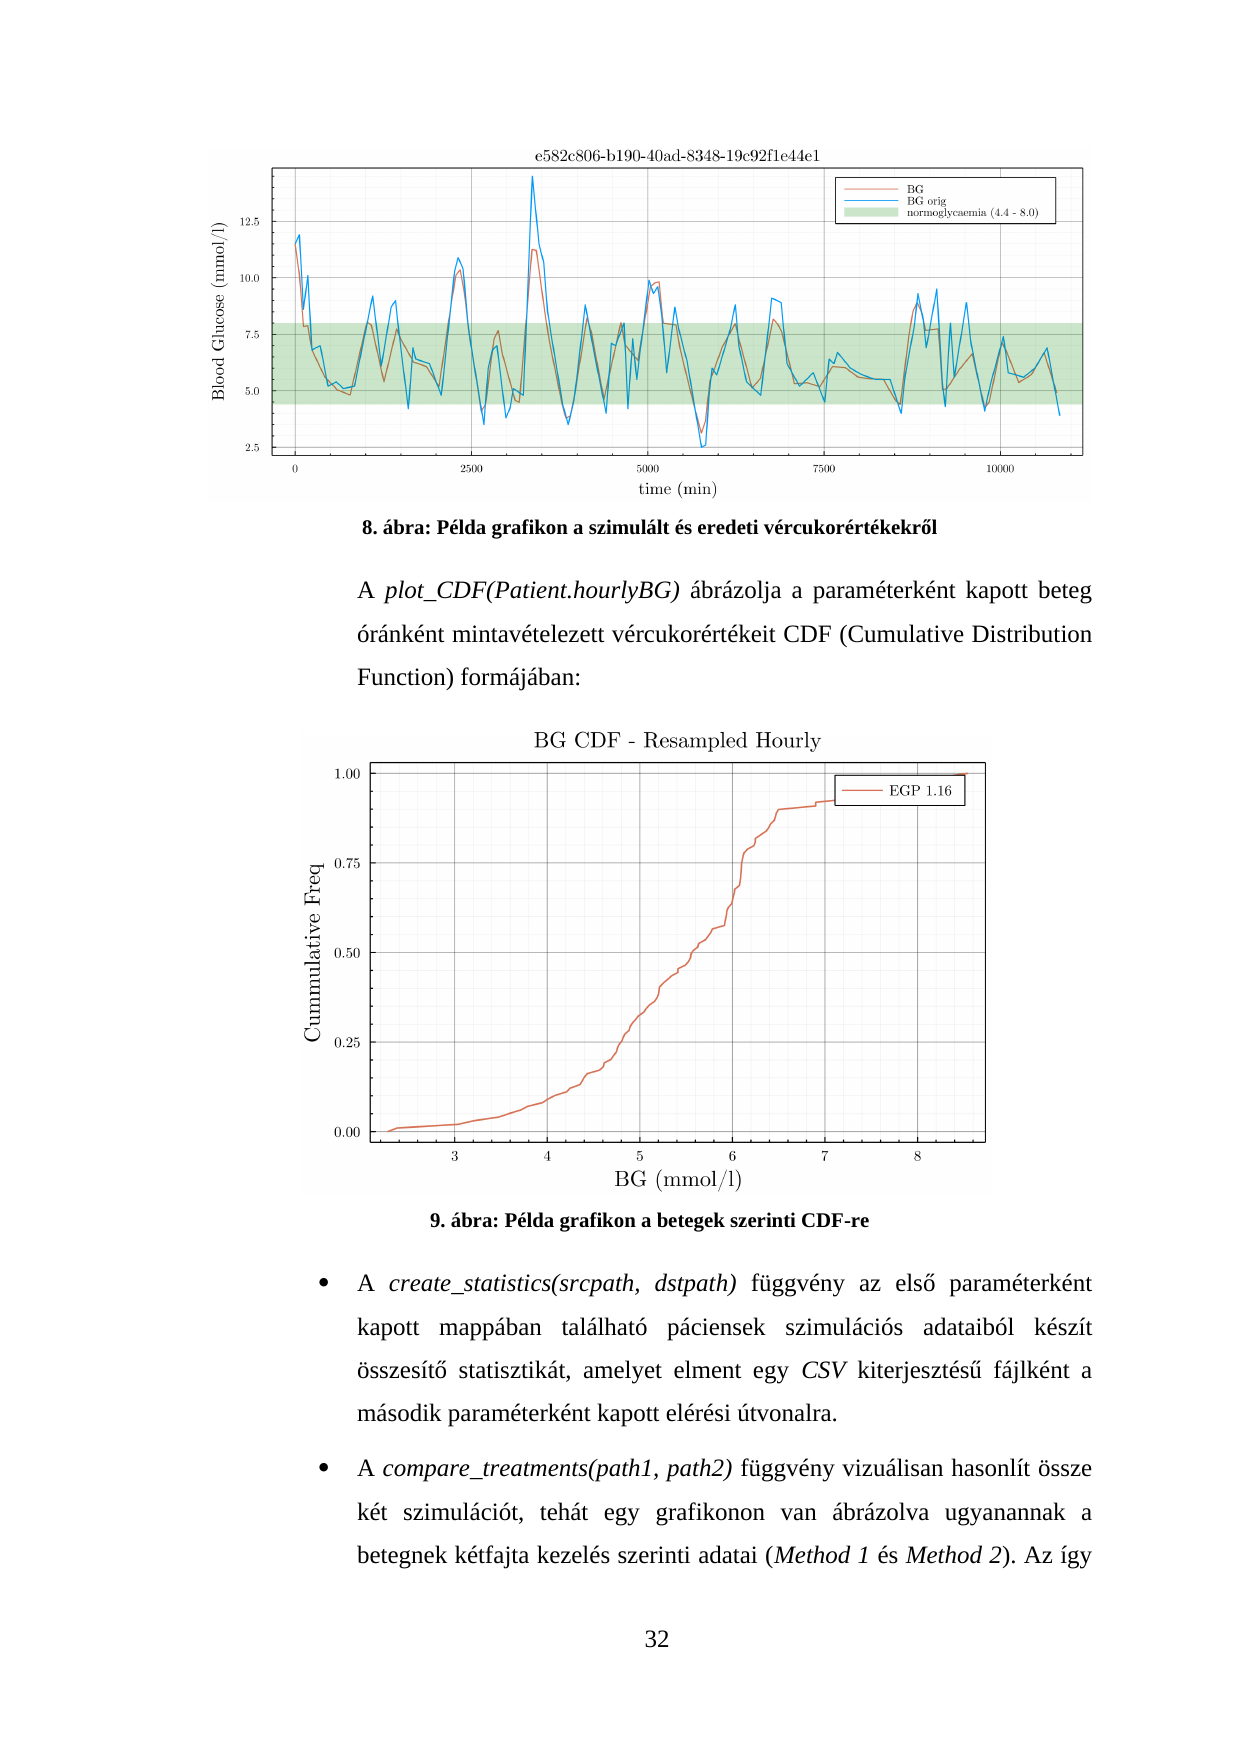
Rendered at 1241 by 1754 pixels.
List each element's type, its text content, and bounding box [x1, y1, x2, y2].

picture [300, 730, 999, 1195]
list A plot_CDF(Patient.hourlyBG) ábrázolja a paraméterként kapott beteg óránként mintavételezett vércukorértékeit CDF (Cumulative Distribution Function) formájában: [357, 576, 1092, 691]
text . ábra: Példa grafikon a betegek szerinti CDF-re [207, 1207, 1092, 1232]
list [319, 1453, 1092, 1568]
picture [206, 147, 1093, 502]
text . ábra: Példa grafikon a szimulált és eredeti vércukorértékekről [207, 514, 1092, 539]
list A create_statistics(srcpath, dstpath) függvény az első paraméterként kapott mappában található páciensek szimulációs adataiból készít összesítő statisztikát, amelyet elment egy CSV kiterjesztésű fájlként a második paraméterként kapott elérési útvonalra. [319, 1268, 1092, 1427]
